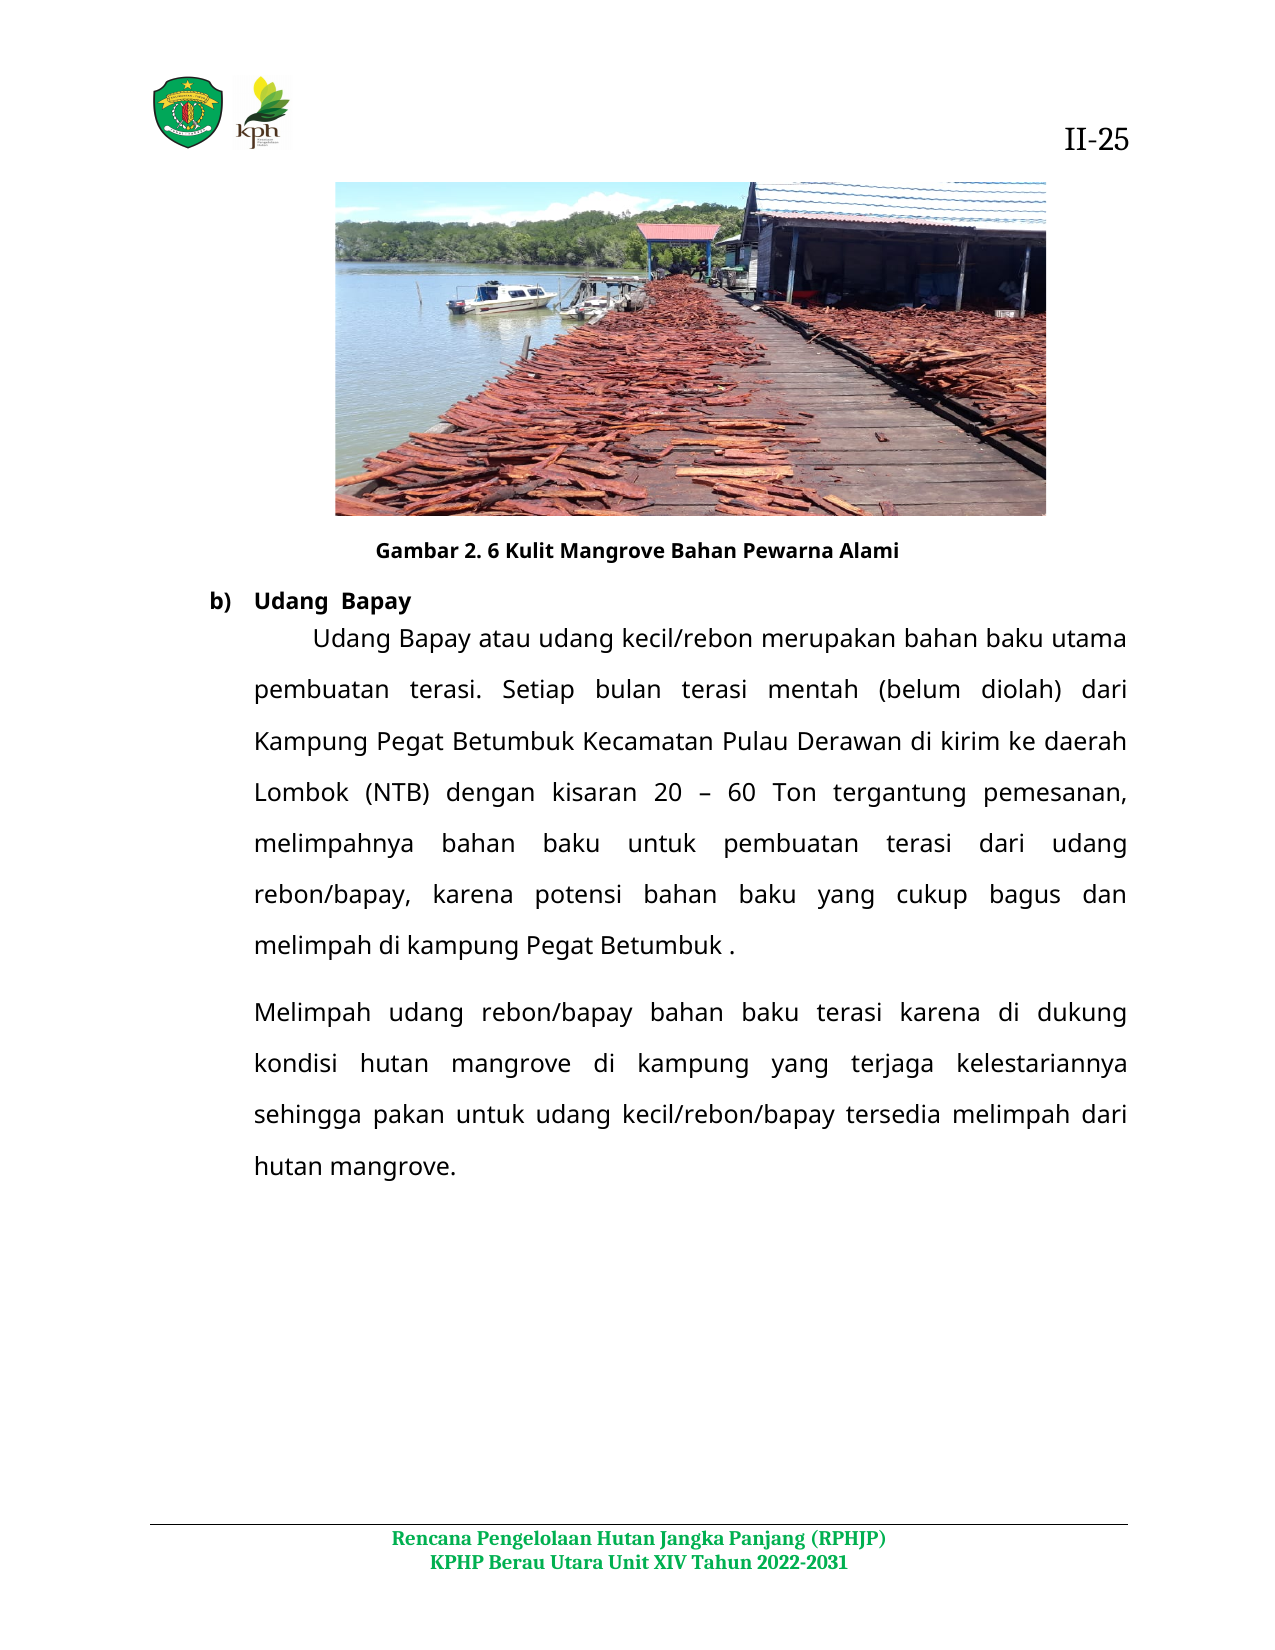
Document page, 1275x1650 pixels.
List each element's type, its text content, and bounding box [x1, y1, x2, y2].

text Melimpah udang rebon/bapay bahan baku terasi karena di dukung kondisi hutan mangrove di kampung yang terjaga kelestariannya sehingga pakan untuk udang kecil/rebon/bapay tersedia melimpah dari hutan mangrove. [253, 995, 1128, 1182]
picture [335, 182, 1047, 516]
picture [232, 75, 293, 150]
text Gambar 2. 6 Kulit Mangrove Bahan Pewarna Alami [150, 536, 1125, 564]
text Udang Bapay atau udang kecil/rebon merupakan bahan baku utama pembuatan terasi. Setiap bulan terasi mentah (belum diolah) dari Kampung Pegat Betumbuk Kecamatan Pulau Derawan di kirim ke daerah Lombok (NTB) dengan kisaran 20 – 60 Ton tergantung pemesanan, melimpahnya bahan baku untuk pembuatan terasi dari udang rebon/bapay, karena potensi bahan baku yang cukup bagus dan melimpah di kampung Pegat Betumbuk . [253, 621, 1128, 961]
picture [150, 75, 226, 151]
list Udang Bapay [209, 585, 1128, 616]
